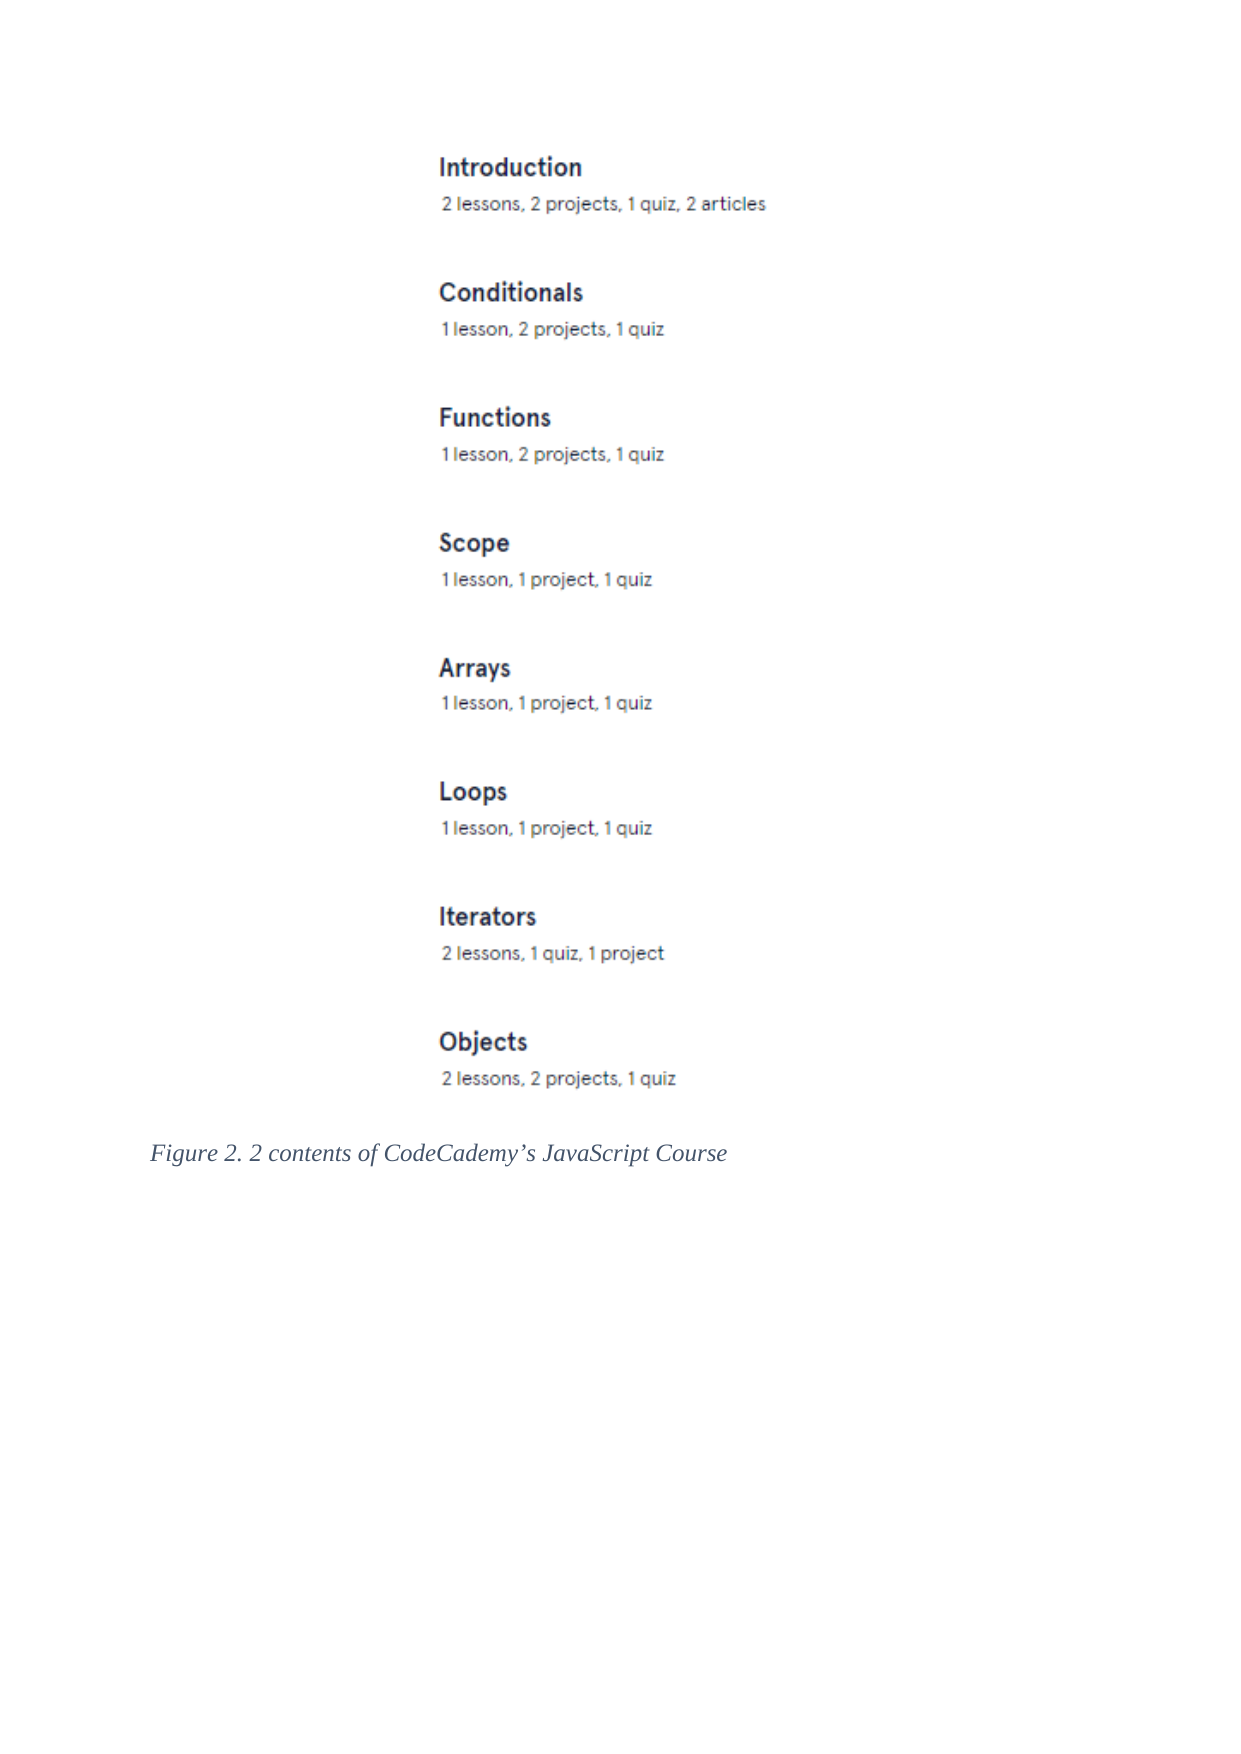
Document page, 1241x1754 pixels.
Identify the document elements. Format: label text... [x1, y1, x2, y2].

picture [417, 150, 823, 1108]
text Figure 2. 2 contents of CodeCademy’s JavaScript Course [150, 1138, 1090, 1167]
